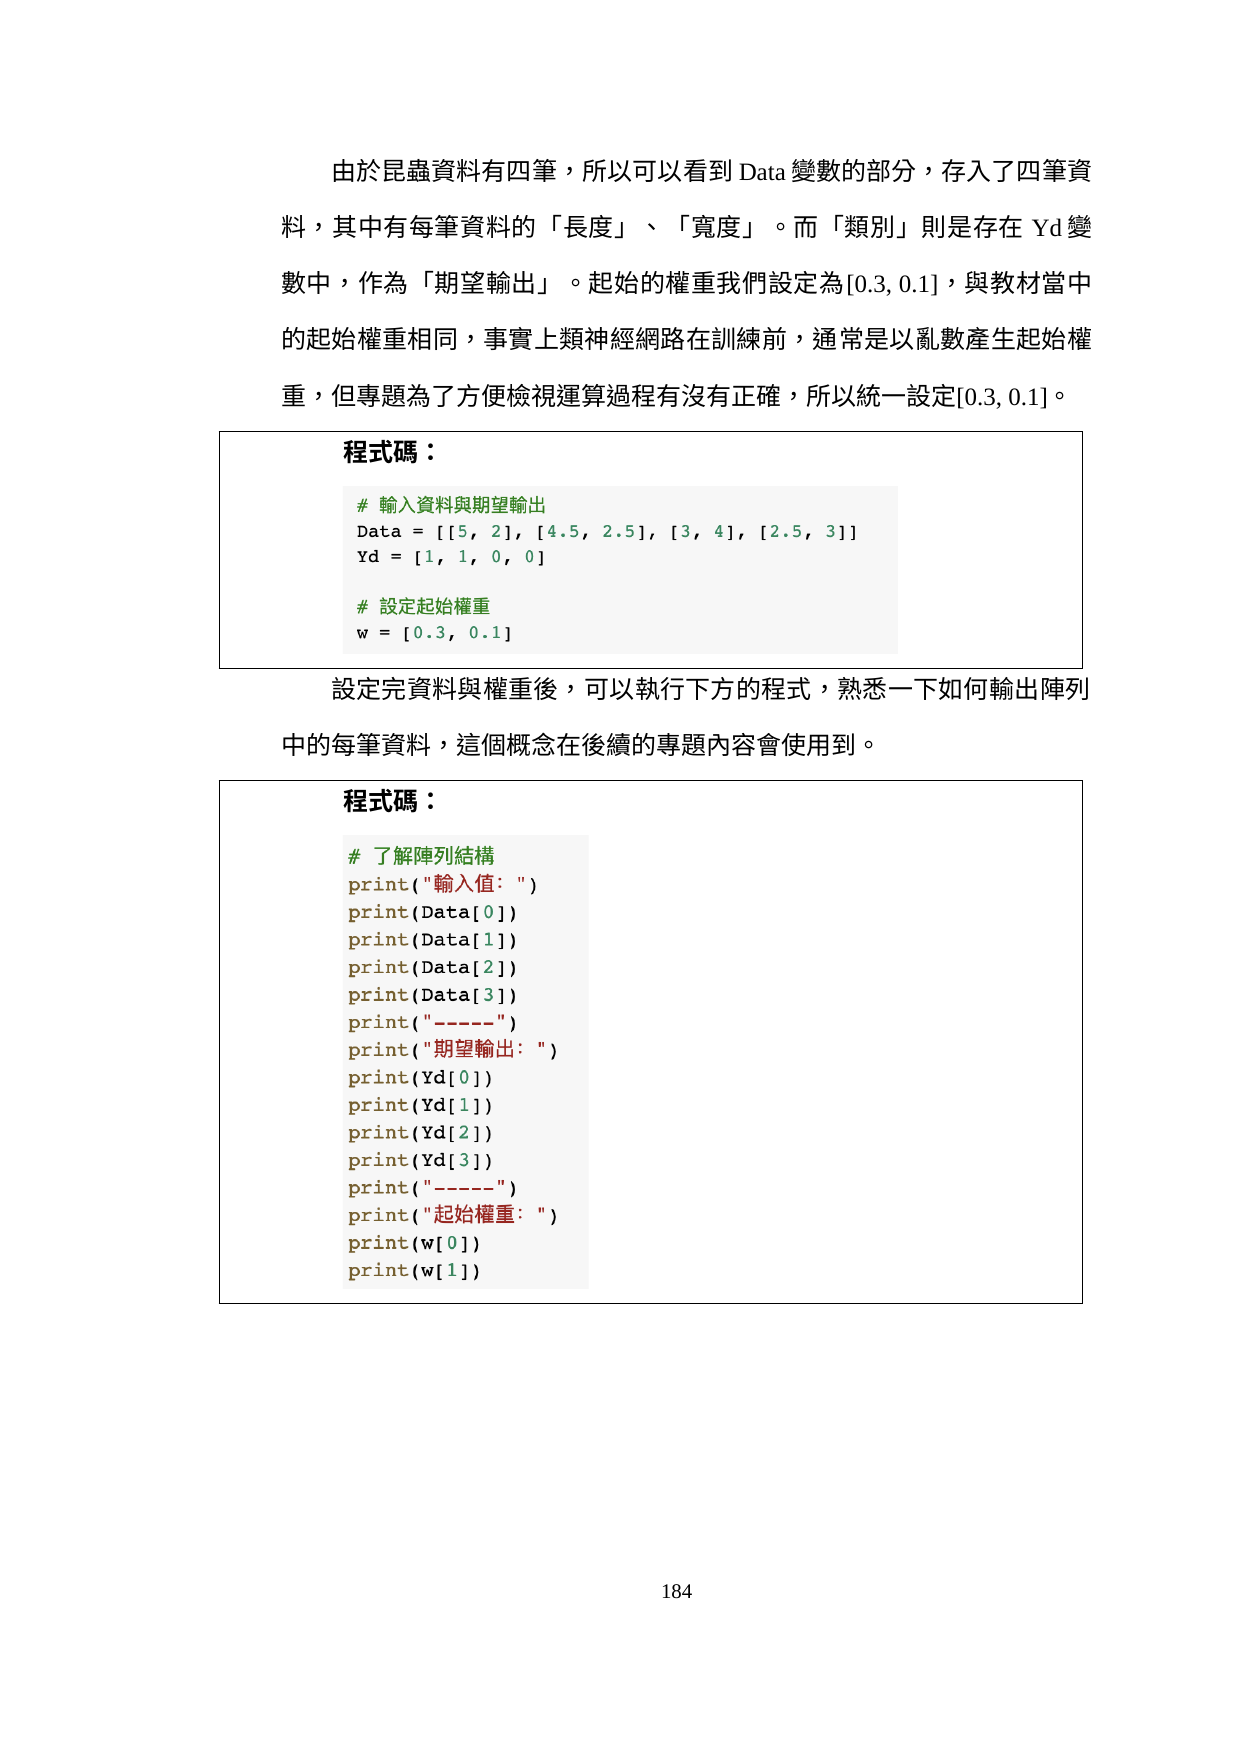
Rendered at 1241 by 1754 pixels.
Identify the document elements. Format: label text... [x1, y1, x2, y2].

picture [342, 835, 589, 1289]
table_header 程式碼： [220, 781, 1082, 1303]
text 設定完資料與權重後，可以執行下方的程式，熟悉一下如何輸出陣列中的每筆資料，這個概念在後續的專題內容會使用到。 [281, 668, 1092, 762]
picture [342, 486, 898, 654]
text 由於昆蟲資料有四筆，所以可以看到Data變數的部分，存入了四筆資料，其中有每筆資料的「長度」、「寬度」。而「類別」則是存在Yd變數中，作為「期望輸出」。起始的權重我們設定為[0.3, 0.1]，與教材當中的起始權重相同，事實上類神經網路在訓練前，通常是以亂數產生起始權重，但專題為了方便檢視運算過程有沒有正確，所以統一設定[0.3, 0.1]。 [281, 151, 1092, 413]
table_header 程式碼： [220, 432, 1082, 667]
